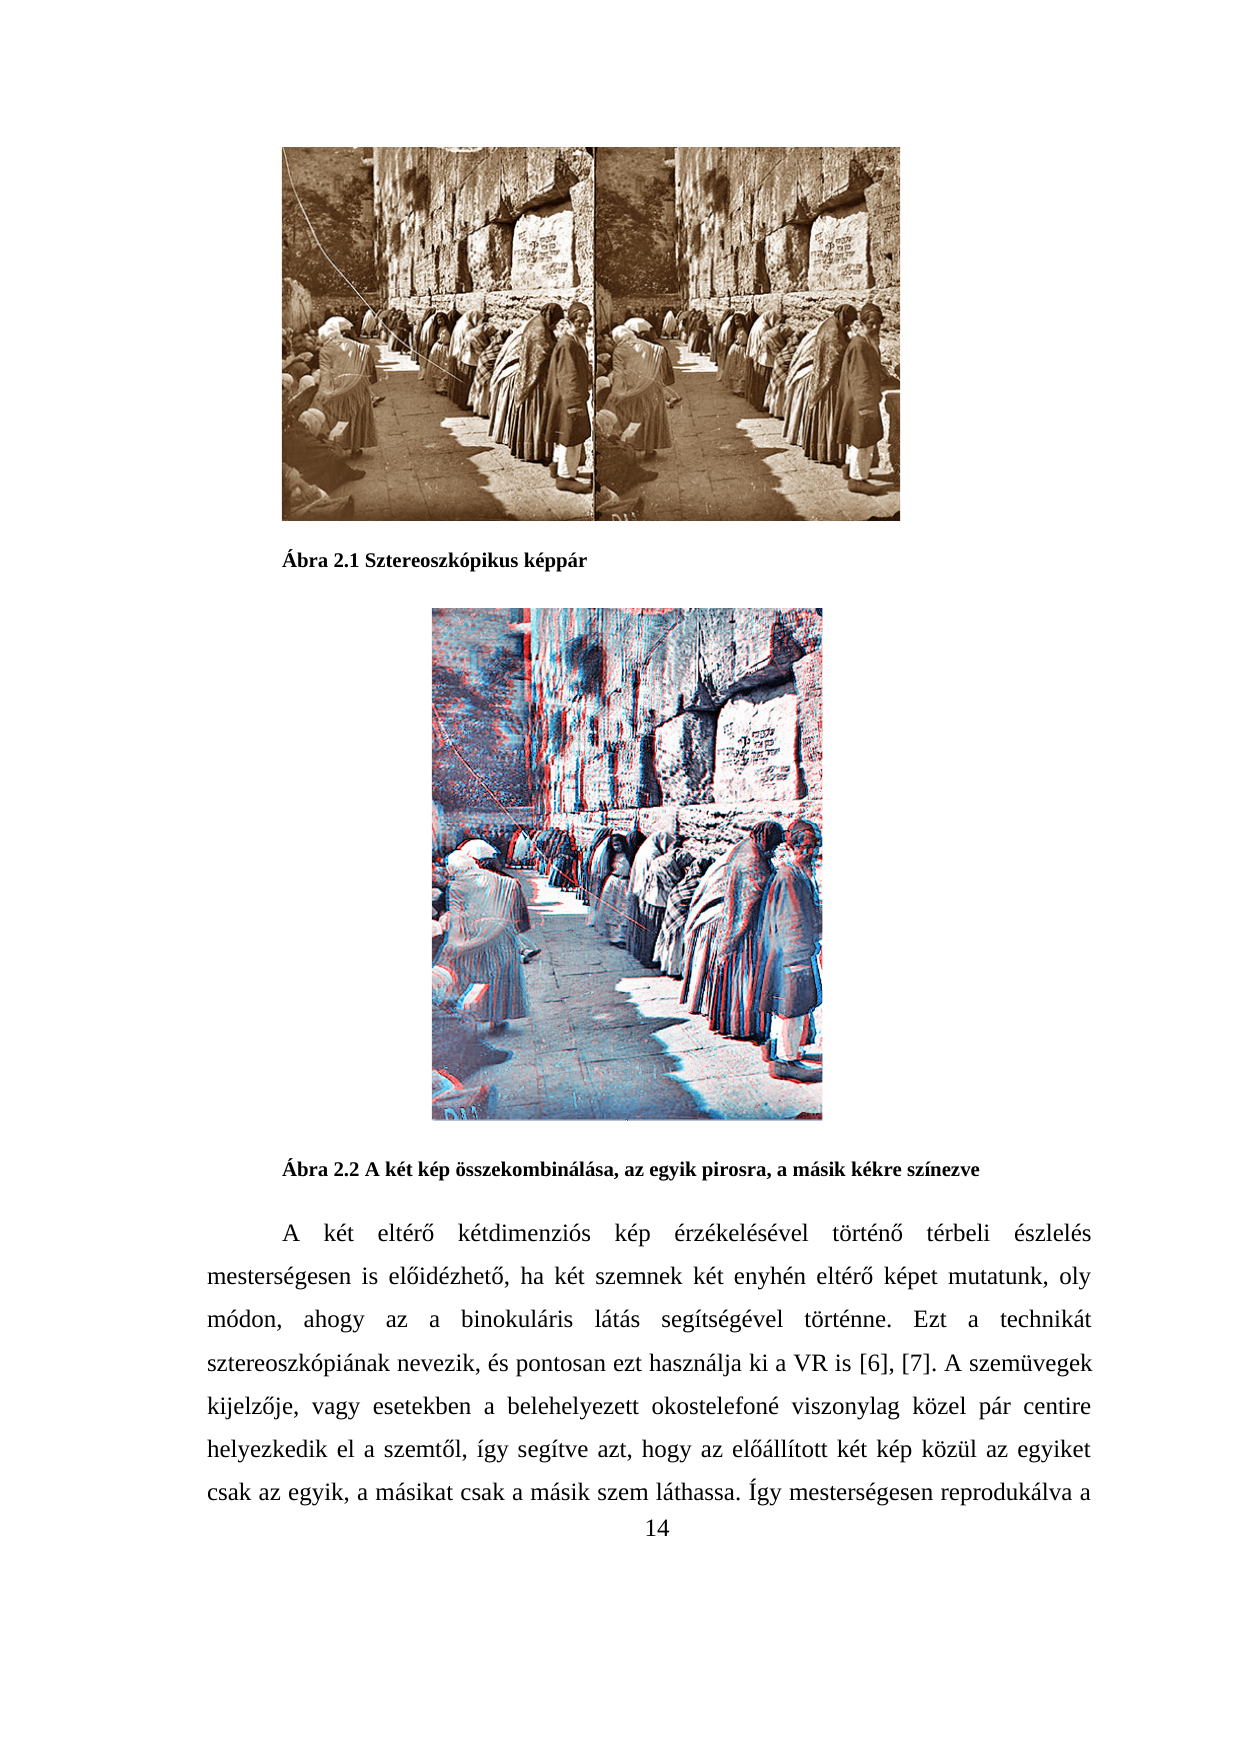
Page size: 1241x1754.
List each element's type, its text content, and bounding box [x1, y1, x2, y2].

text 2 [207, 1157, 1092, 1181]
picture [431, 608, 823, 1121]
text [207, 1218, 1092, 1506]
text 2 [207, 547, 1092, 572]
picture [281, 147, 901, 521]
